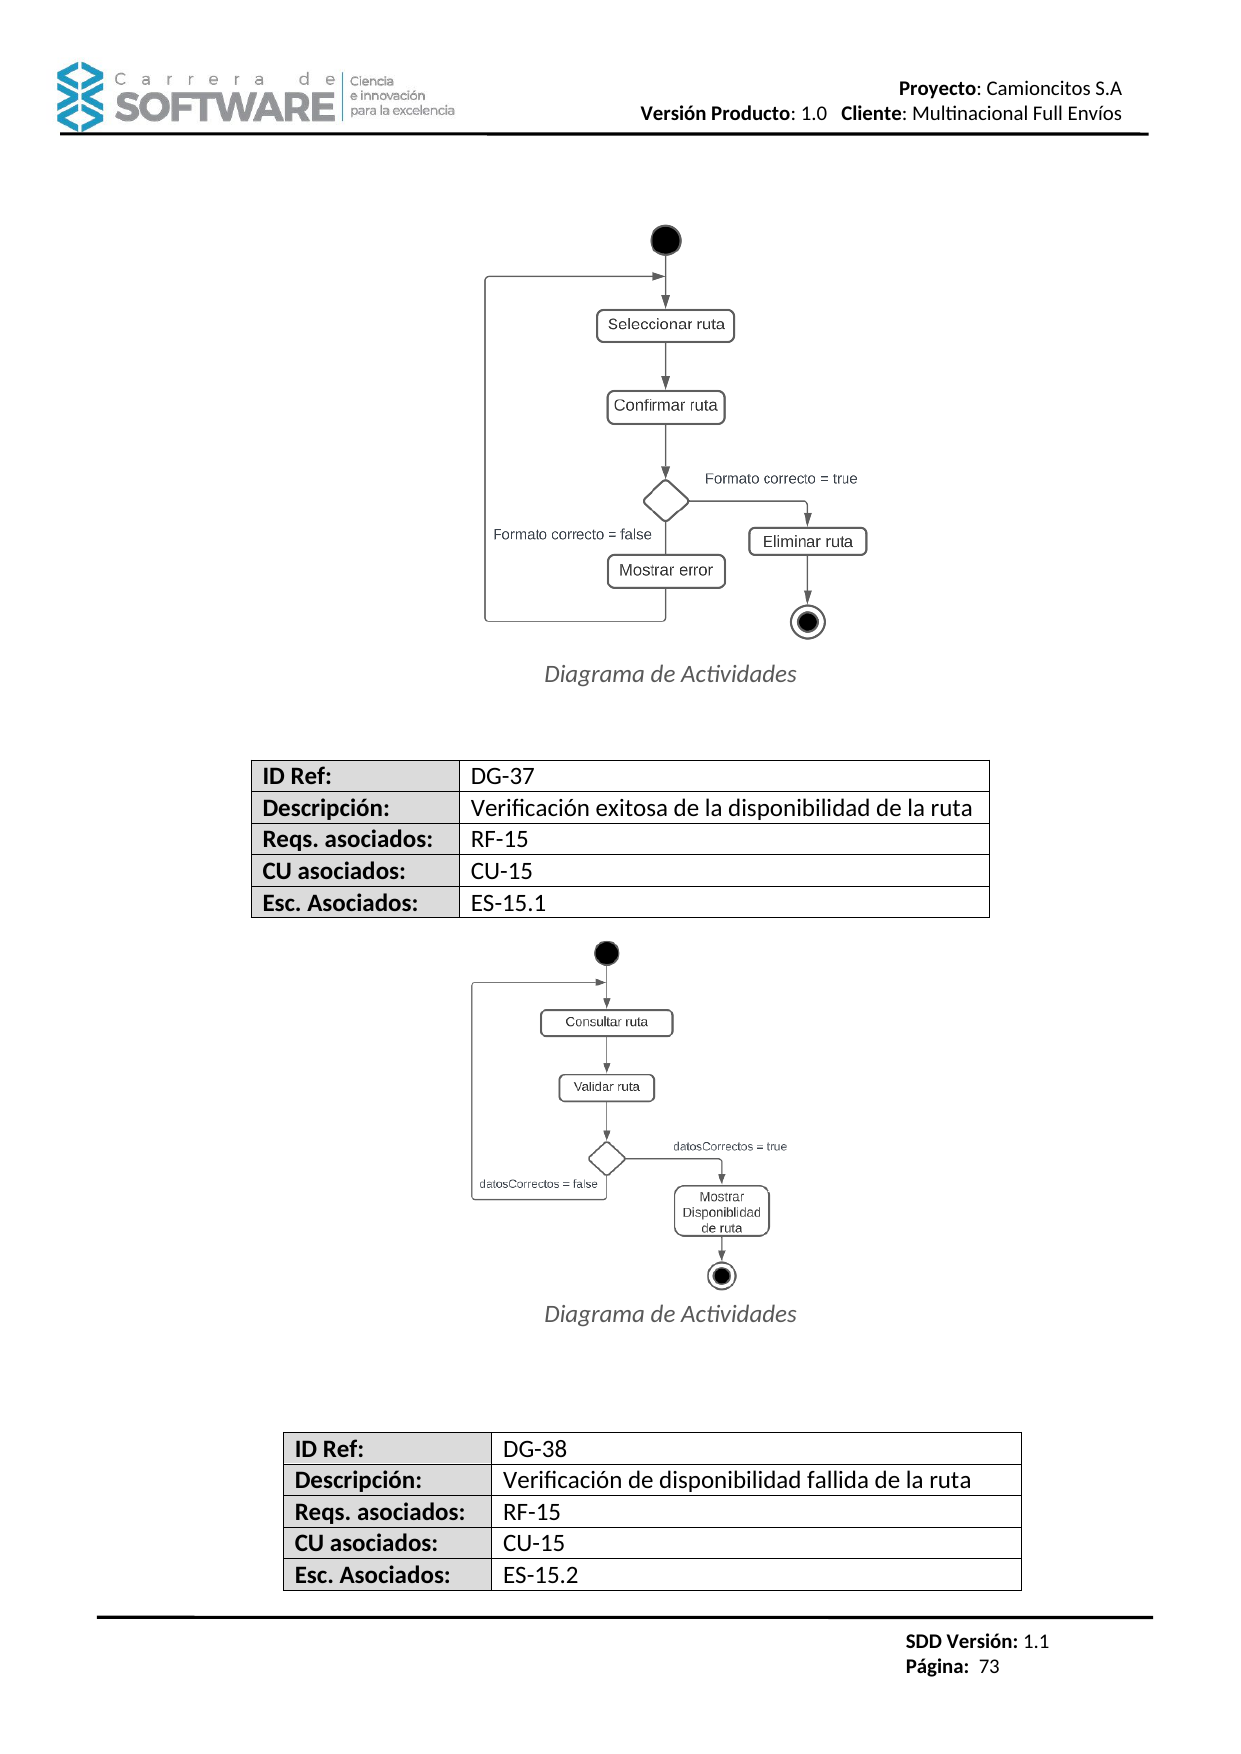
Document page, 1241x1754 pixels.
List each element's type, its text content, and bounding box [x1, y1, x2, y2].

text Diagrama de Actividades [222, 658, 1122, 688]
table_cell Descripción: [252, 792, 459, 823]
table_header DG-37 [460, 761, 989, 791]
table_cell Descripción: [284, 1465, 491, 1495]
table_cell Reqs. asociados: [284, 1496, 491, 1527]
table_cell CU asociados: [284, 1528, 491, 1558]
table_cell CU-15 [460, 855, 989, 886]
table_cell ES-15.1 [460, 887, 989, 917]
table_cell CU asociados: [252, 855, 459, 886]
table_cell ES-15.2 [492, 1559, 1021, 1590]
table_cell Reqs. asociados: [252, 824, 459, 854]
picture [462, 215, 882, 658]
table_cell Esc. Asociados: [252, 887, 459, 917]
table_cell Verificación de disponibilidad fallida de la ruta [492, 1465, 1021, 1495]
table_cell CU-15 [492, 1528, 1021, 1558]
table_header ID Ref: [252, 761, 459, 791]
table_header ID Ref: [284, 1433, 491, 1463]
table_cell RF-15 [460, 824, 989, 854]
table_cell Verificación exitosa de la disponibilidad de la ruta [460, 792, 989, 823]
text Diagrama de Actividades [222, 1298, 1122, 1328]
table_cell RF-15 [492, 1496, 1021, 1527]
picture [439, 930, 801, 1298]
table_cell Esc. Asociados: [284, 1559, 491, 1590]
table_header DG-38 [492, 1433, 1021, 1463]
picture [46, 46, 461, 154]
